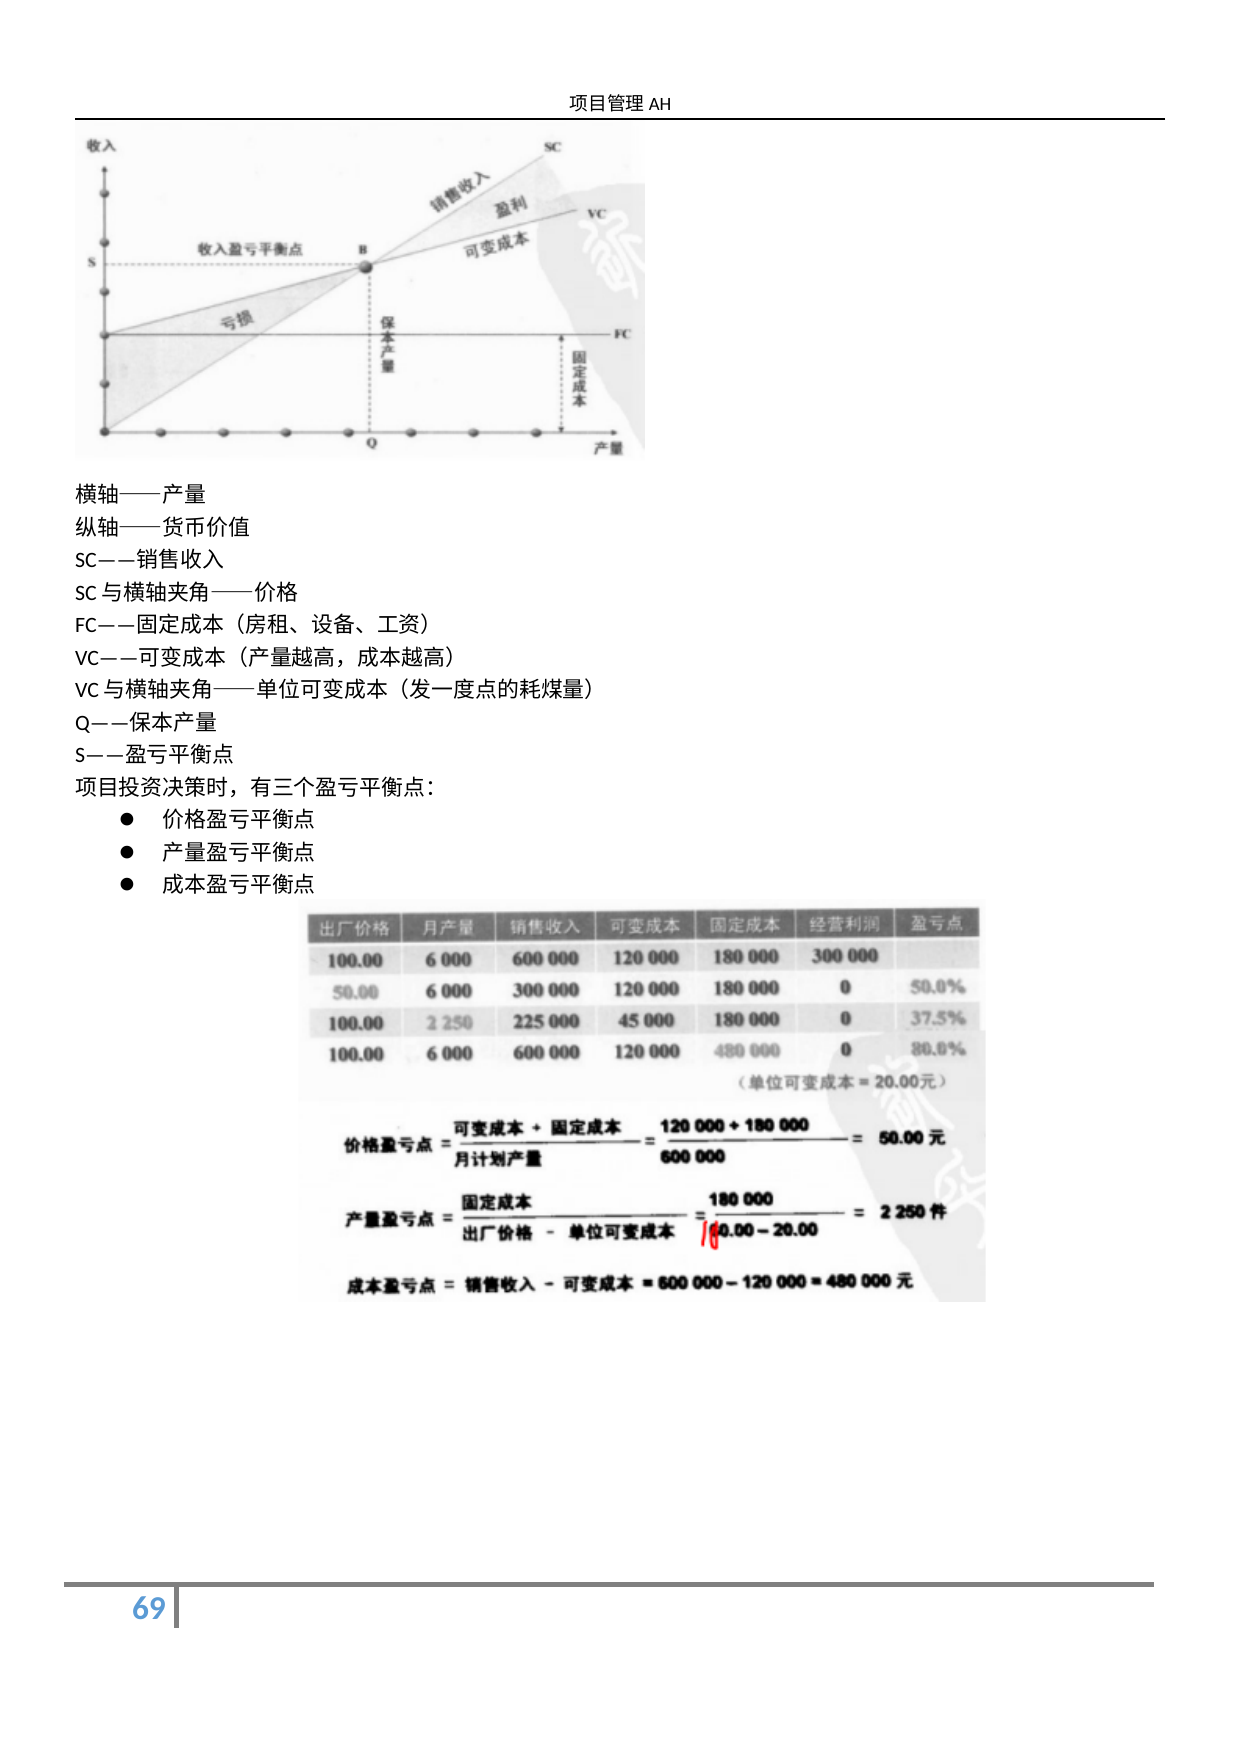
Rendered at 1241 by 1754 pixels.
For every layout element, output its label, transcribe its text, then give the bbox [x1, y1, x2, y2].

text Q——保本产量 [75, 704, 1165, 737]
list 产量盈亏平衡点 [119, 834, 1165, 867]
list 成本盈亏平衡点 [119, 867, 1165, 899]
text 项目投资决策时，有三个盈亏平衡点： [75, 769, 1165, 802]
text FC——固定成本（房租、设备、工资） [75, 607, 1165, 639]
picture [75, 120, 645, 461]
text 横轴——产量 [75, 477, 1165, 509]
list 价格盈亏平衡点 [119, 802, 1165, 834]
text VC与横轴夹角——单位可变成本（发一度点的耗煤量） [75, 672, 1165, 704]
text SC——销售收入 [75, 542, 1165, 574]
text SC与横轴夹角——价格 [75, 574, 1165, 607]
text S——盈亏平衡点 [75, 737, 1165, 769]
text VC——可变成本（产量越高，成本越高） [75, 639, 1165, 672]
picture [298, 899, 986, 1302]
text 纵轴——货币价值 [75, 509, 1165, 542]
